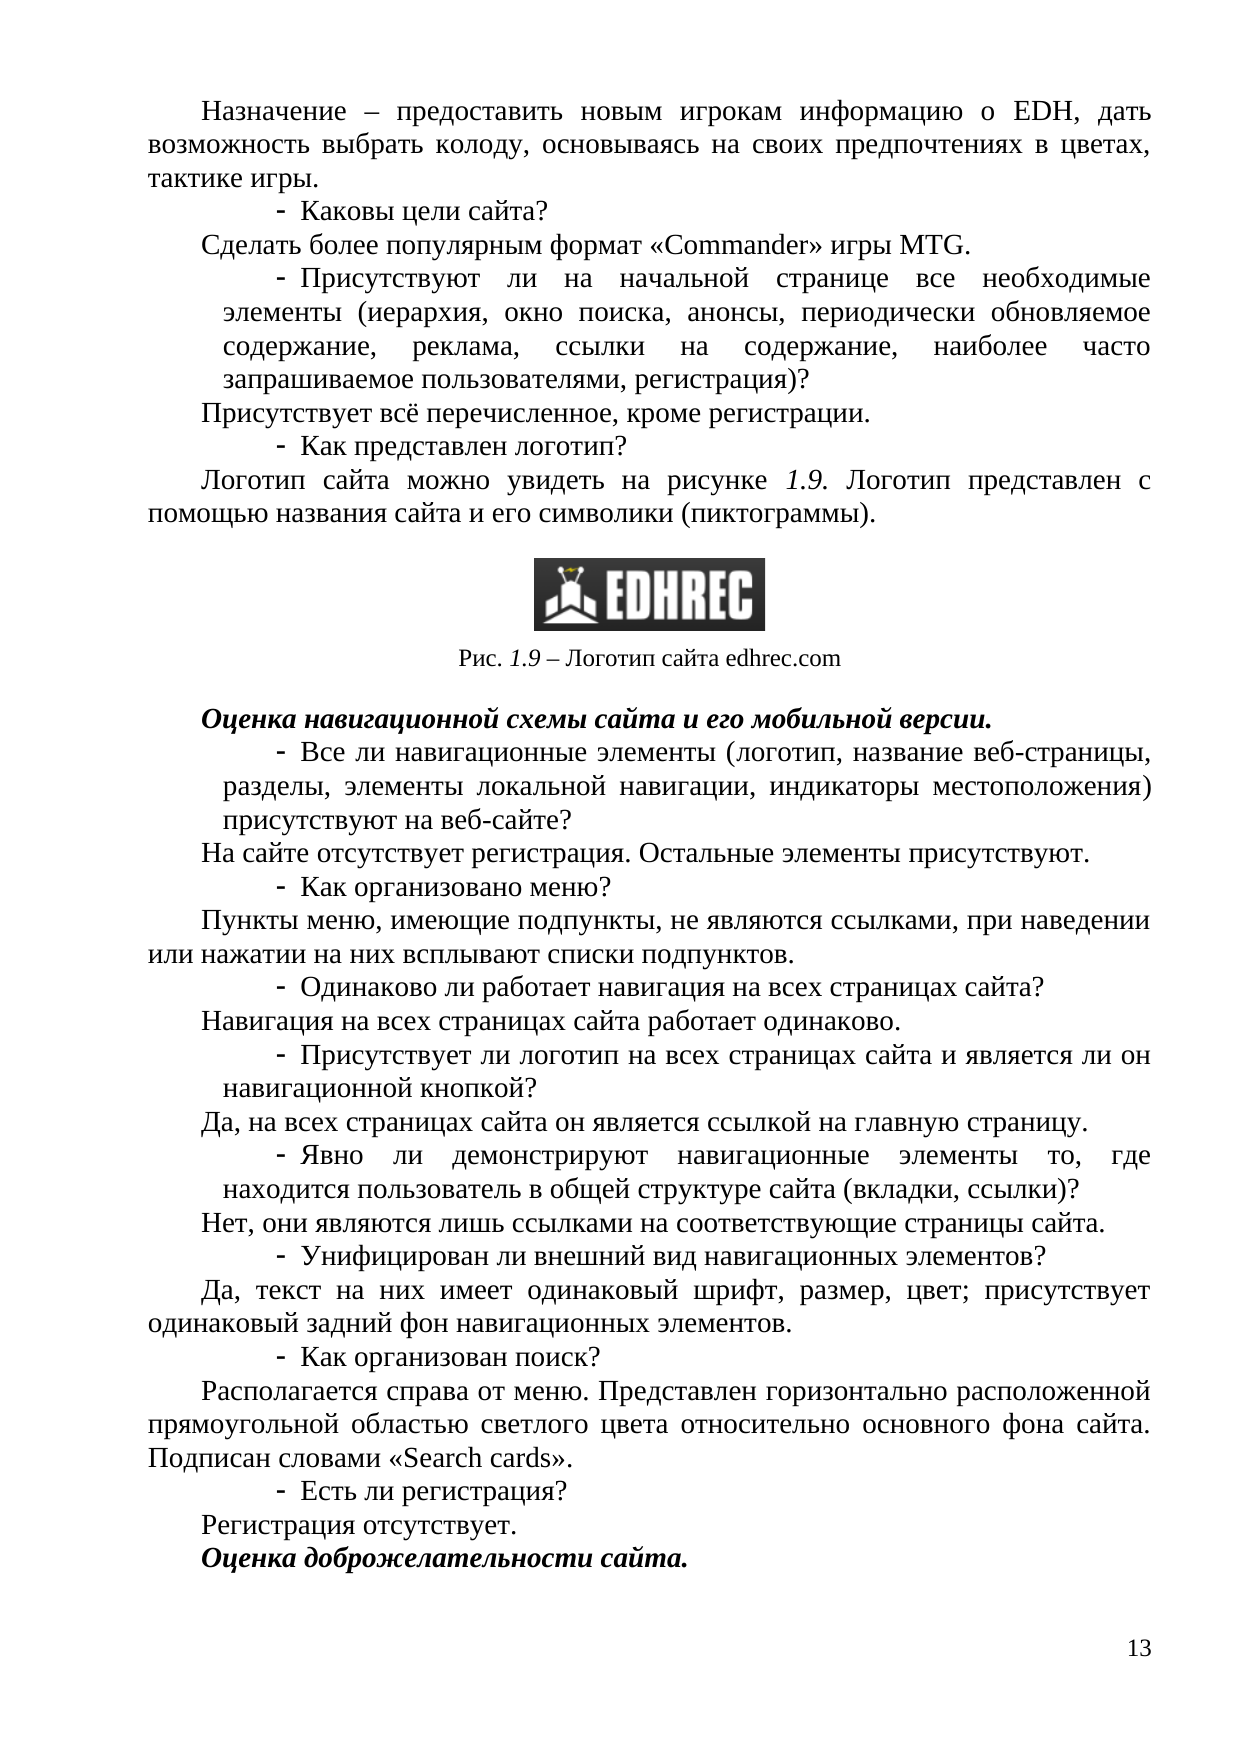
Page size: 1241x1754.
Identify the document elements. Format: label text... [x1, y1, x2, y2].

text Присутствует всё перечисленное, кроме регистрации. [148, 395, 1152, 428]
text Да, на всех страницах сайта он является ссылкой на главную страницу. [148, 1104, 1152, 1137]
list Каковы цели сайта? [223, 193, 1152, 227]
text Сделать более популярным формат «Commander» игры MTG. [148, 227, 1152, 260]
text Оценка навигационной схемы сайта и его мобильной версии. [148, 701, 1152, 734]
list Как организовано меню? [223, 869, 1152, 902]
text Пункты меню, имеющие подпункты, не являются ссылками, при наведении или нажатии на них всплывают списки подпунктов. [148, 902, 1152, 969]
picture [534, 558, 766, 631]
text Оценка доброжелательности сайта. [148, 1540, 1152, 1574]
list Присутствует ли логотип на всех страницах сайта и является ли он навигационной кнопкой? [223, 1037, 1152, 1104]
text Располагается справа от меню. Представлен горизонтально расположенной прямоугольной областью светлого цвета относительно основного фона сайта. Подписан словами «Search cards». [148, 1373, 1152, 1473]
text Нет, они являются лишь ссылками на соответствующие страницы сайта. [148, 1205, 1152, 1238]
list Явно ли демонстрируют навигационные элементы то, где находится пользователь в общей структуре сайта (вкладки, ссылки)? [223, 1137, 1152, 1205]
text Назначение – предоставить новым игрокам информацию о EDH, дать возможность выбрать колоду, основываясь на своих предпочтениях в цветах, тактике игры. [148, 93, 1152, 193]
list Как организован поиск? [223, 1339, 1152, 1373]
list Присутствуют ли на начальной странице все необходимые элементы (иерархия, окно поиска, анонсы, периодически обновляемое содержание, реклама, ссылки на содержание, наиболее часто запрашиваемое пользователями, регистрация)? [223, 260, 1152, 395]
list Как представлен логотип? [223, 428, 1152, 462]
text Рис. 1.9 – Логотип сайта edhrec.com [148, 643, 1152, 672]
text Да, текст на них имеет одинаковый шрифт, размер, цвет; присутствует одинаковый задний фон навигационных элементов. [148, 1272, 1152, 1339]
text Навигация на всех страницах сайта работает одинаково. [148, 1003, 1152, 1037]
list Есть ли регистрация? [223, 1473, 1152, 1507]
list Все ли навигационные элементы (логотип, название веб-страницы, разделы, элементы локальной навигации, индикаторы местоположения) присутствуют на веб-сайте? [223, 734, 1152, 835]
list Регистрация отсутствует. [148, 1507, 1152, 1540]
list Одинаково ли работает навигация на всех страницах сайта? [223, 969, 1152, 1003]
list Унифицирован ли внешний вид навигационных элементов? [223, 1238, 1152, 1272]
text На сайте отсутствует регистрация. Остальные элементы присутствуют. [148, 835, 1152, 869]
text Логотип сайта можно увидеть на рисунке 1.9. Логотип представлен с помощью названия сайта и его символики (пиктограммы). [148, 462, 1152, 529]
